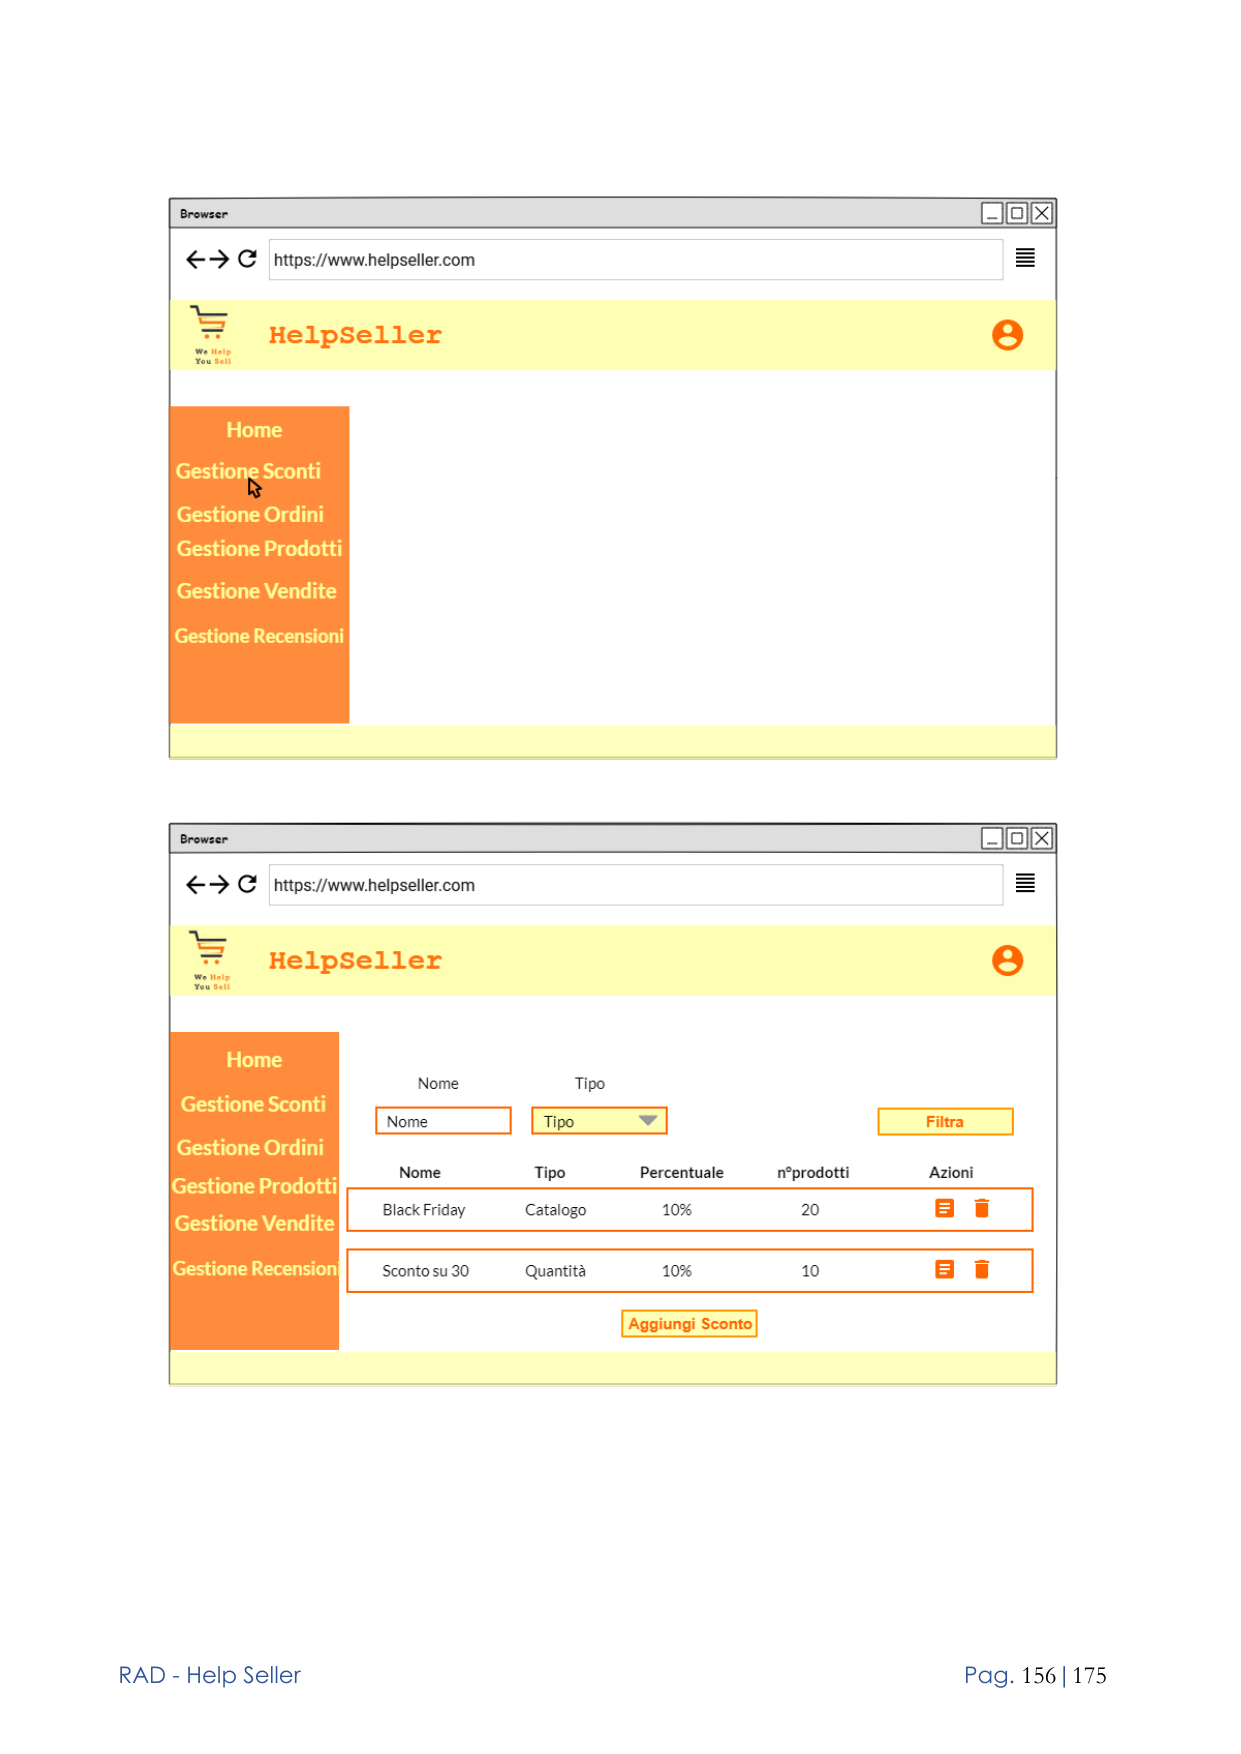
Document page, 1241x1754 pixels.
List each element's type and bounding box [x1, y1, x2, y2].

picture [118, 147, 1108, 771]
picture [118, 772, 1108, 1438]
